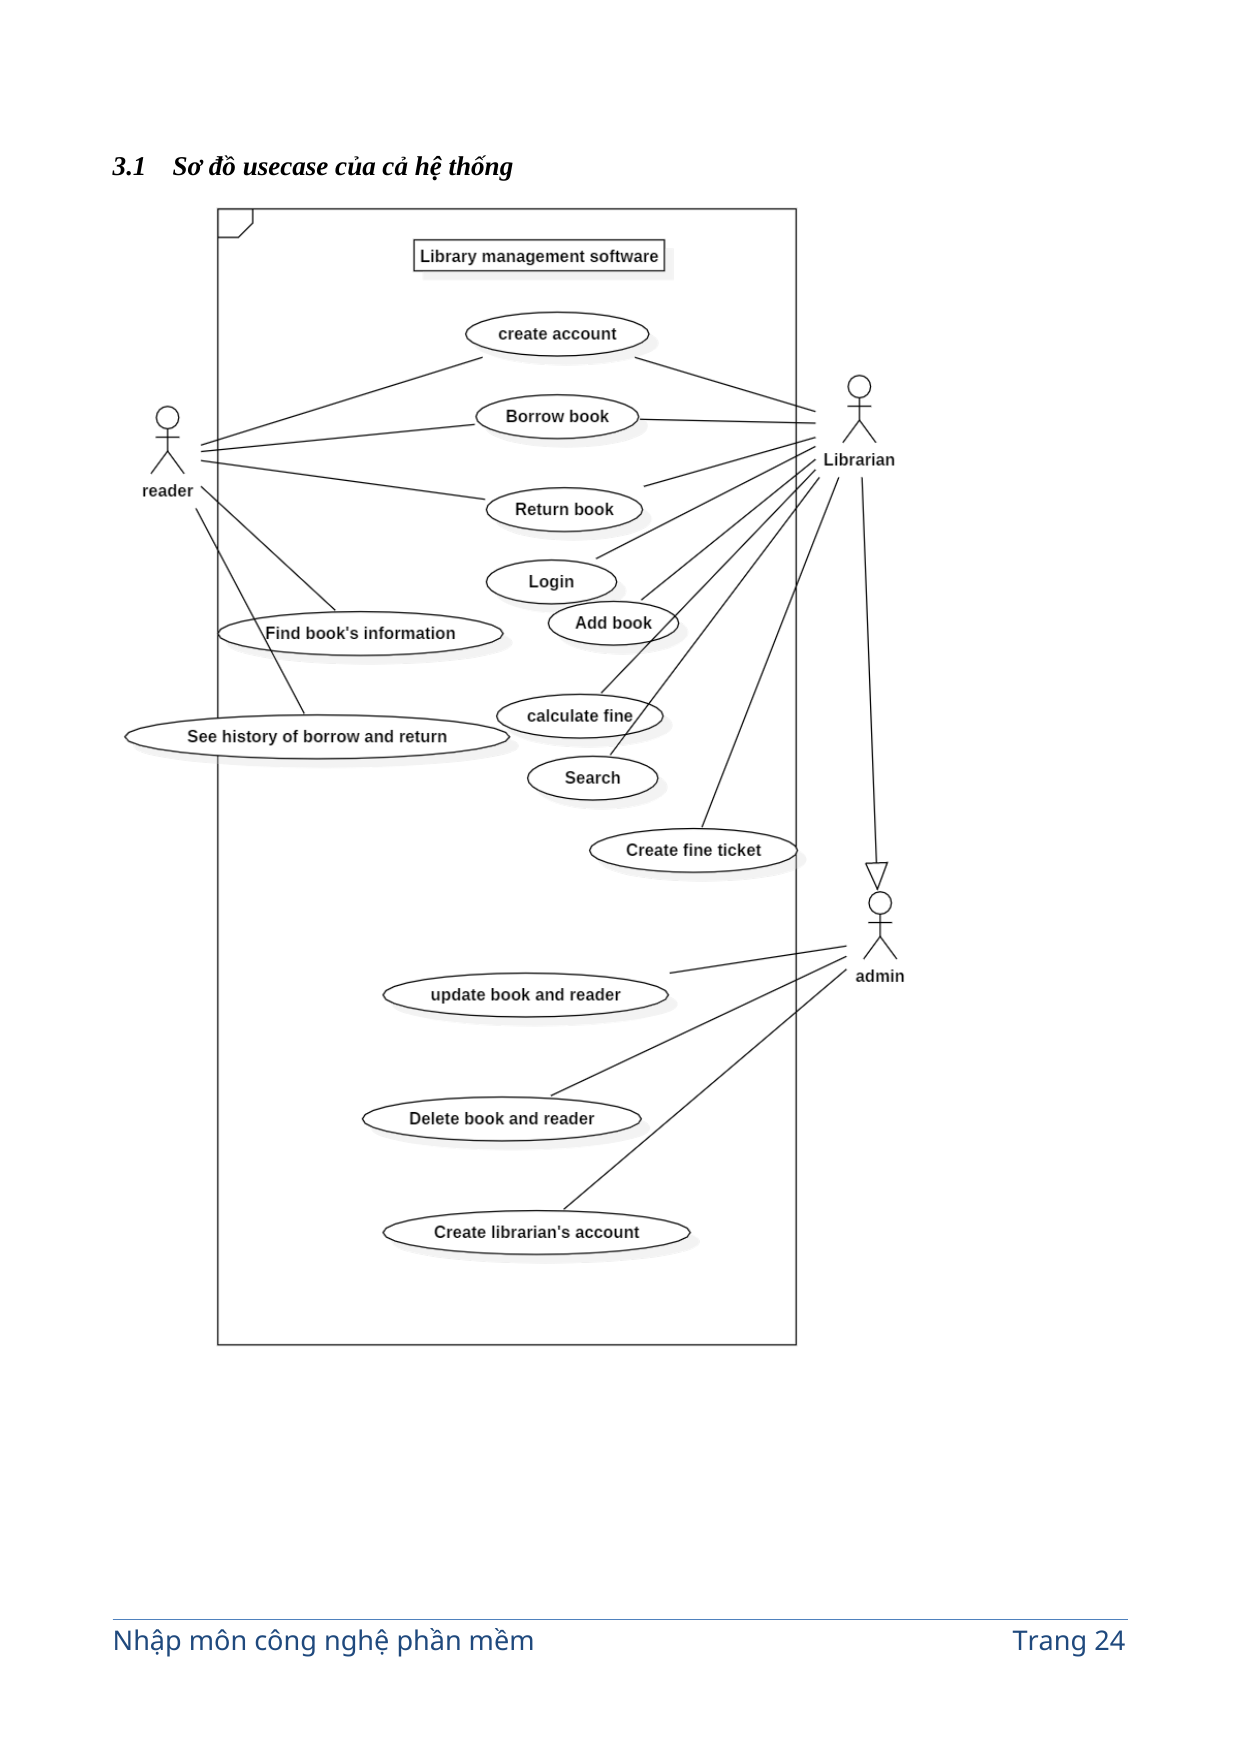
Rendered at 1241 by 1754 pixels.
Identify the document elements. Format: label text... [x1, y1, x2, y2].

subtitle Sơ đồ usecase của cả hệ thống [112, 150, 1128, 181]
picture [112, 196, 964, 1396]
